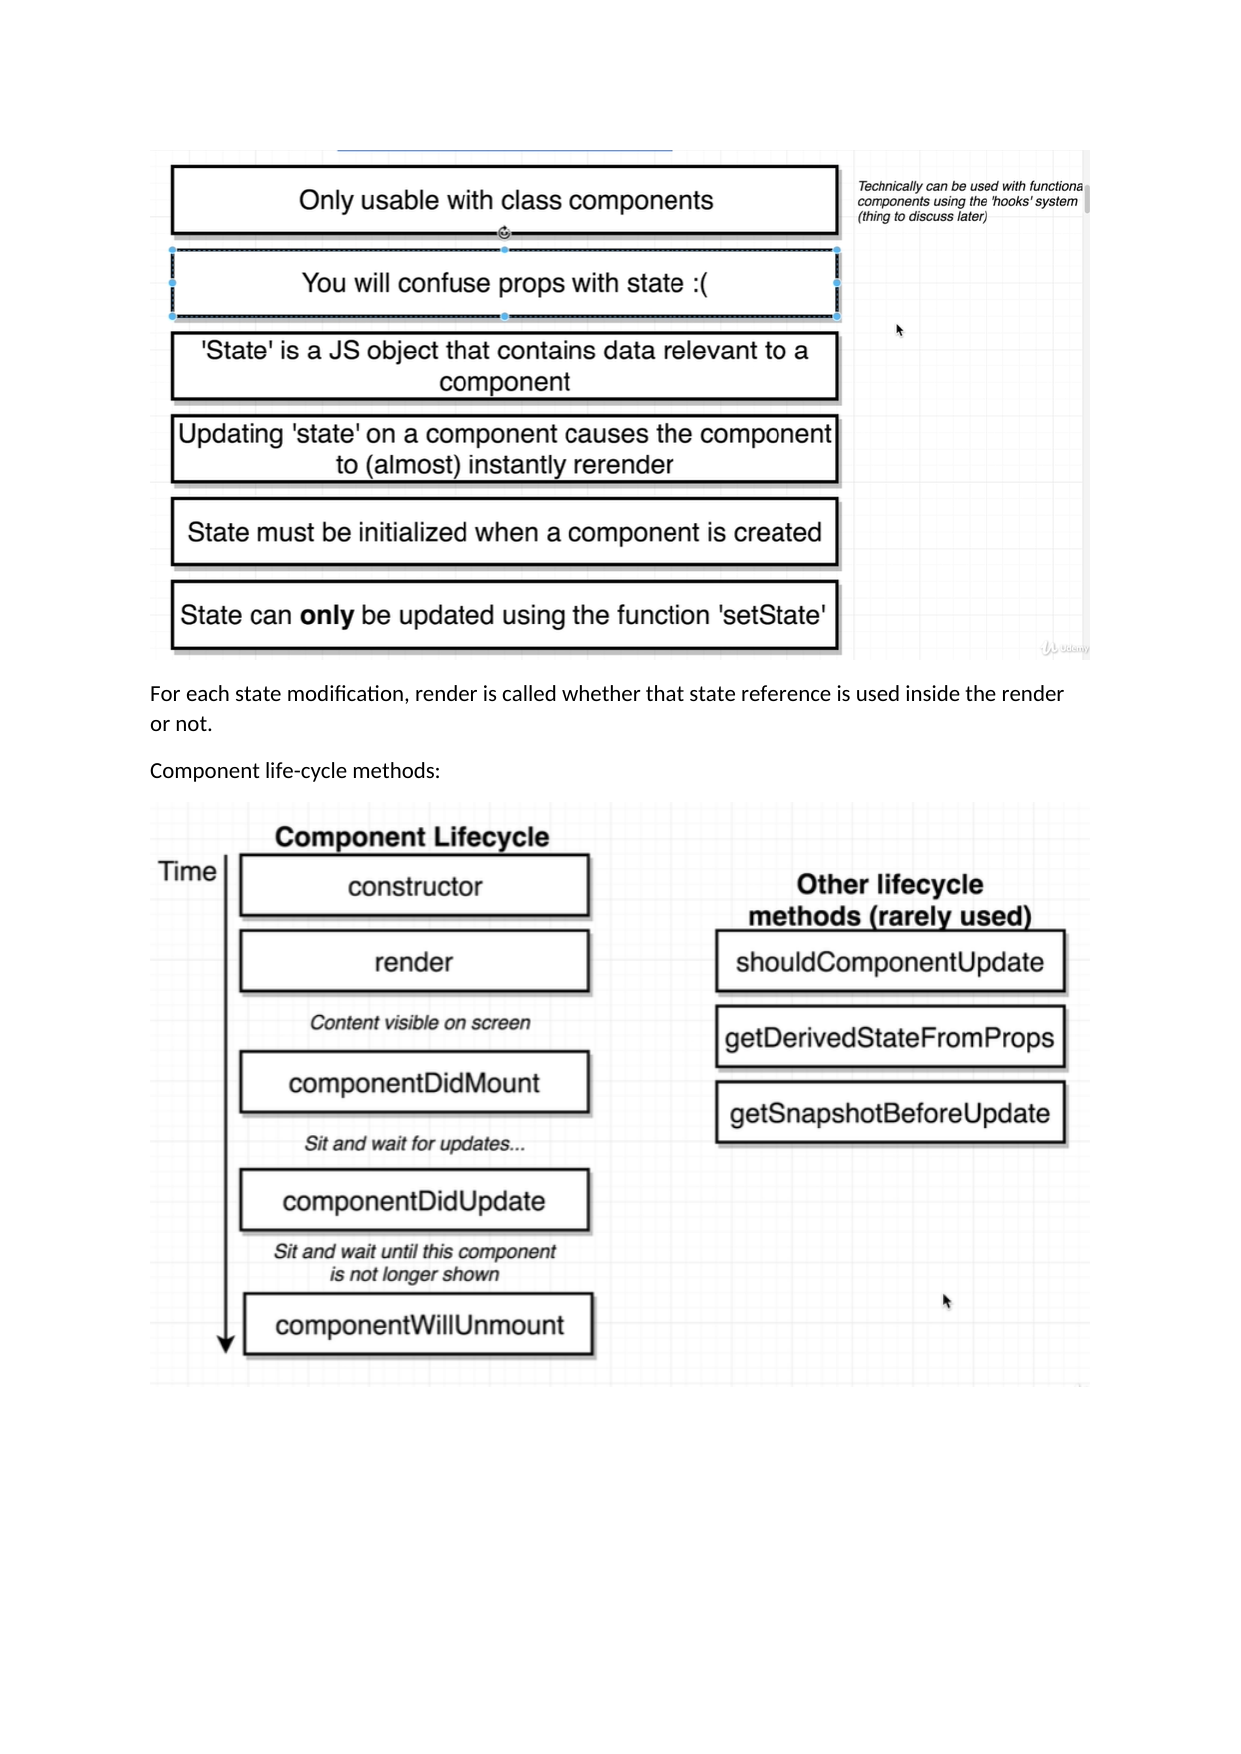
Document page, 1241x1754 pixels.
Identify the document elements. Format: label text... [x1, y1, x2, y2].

picture [150, 802, 1090, 1387]
picture [150, 150, 1090, 660]
text Component life-cycle methods: [150, 756, 1090, 784]
text For each state modification, render is called whether that state reference is used inside the render or not. [150, 679, 1090, 737]
